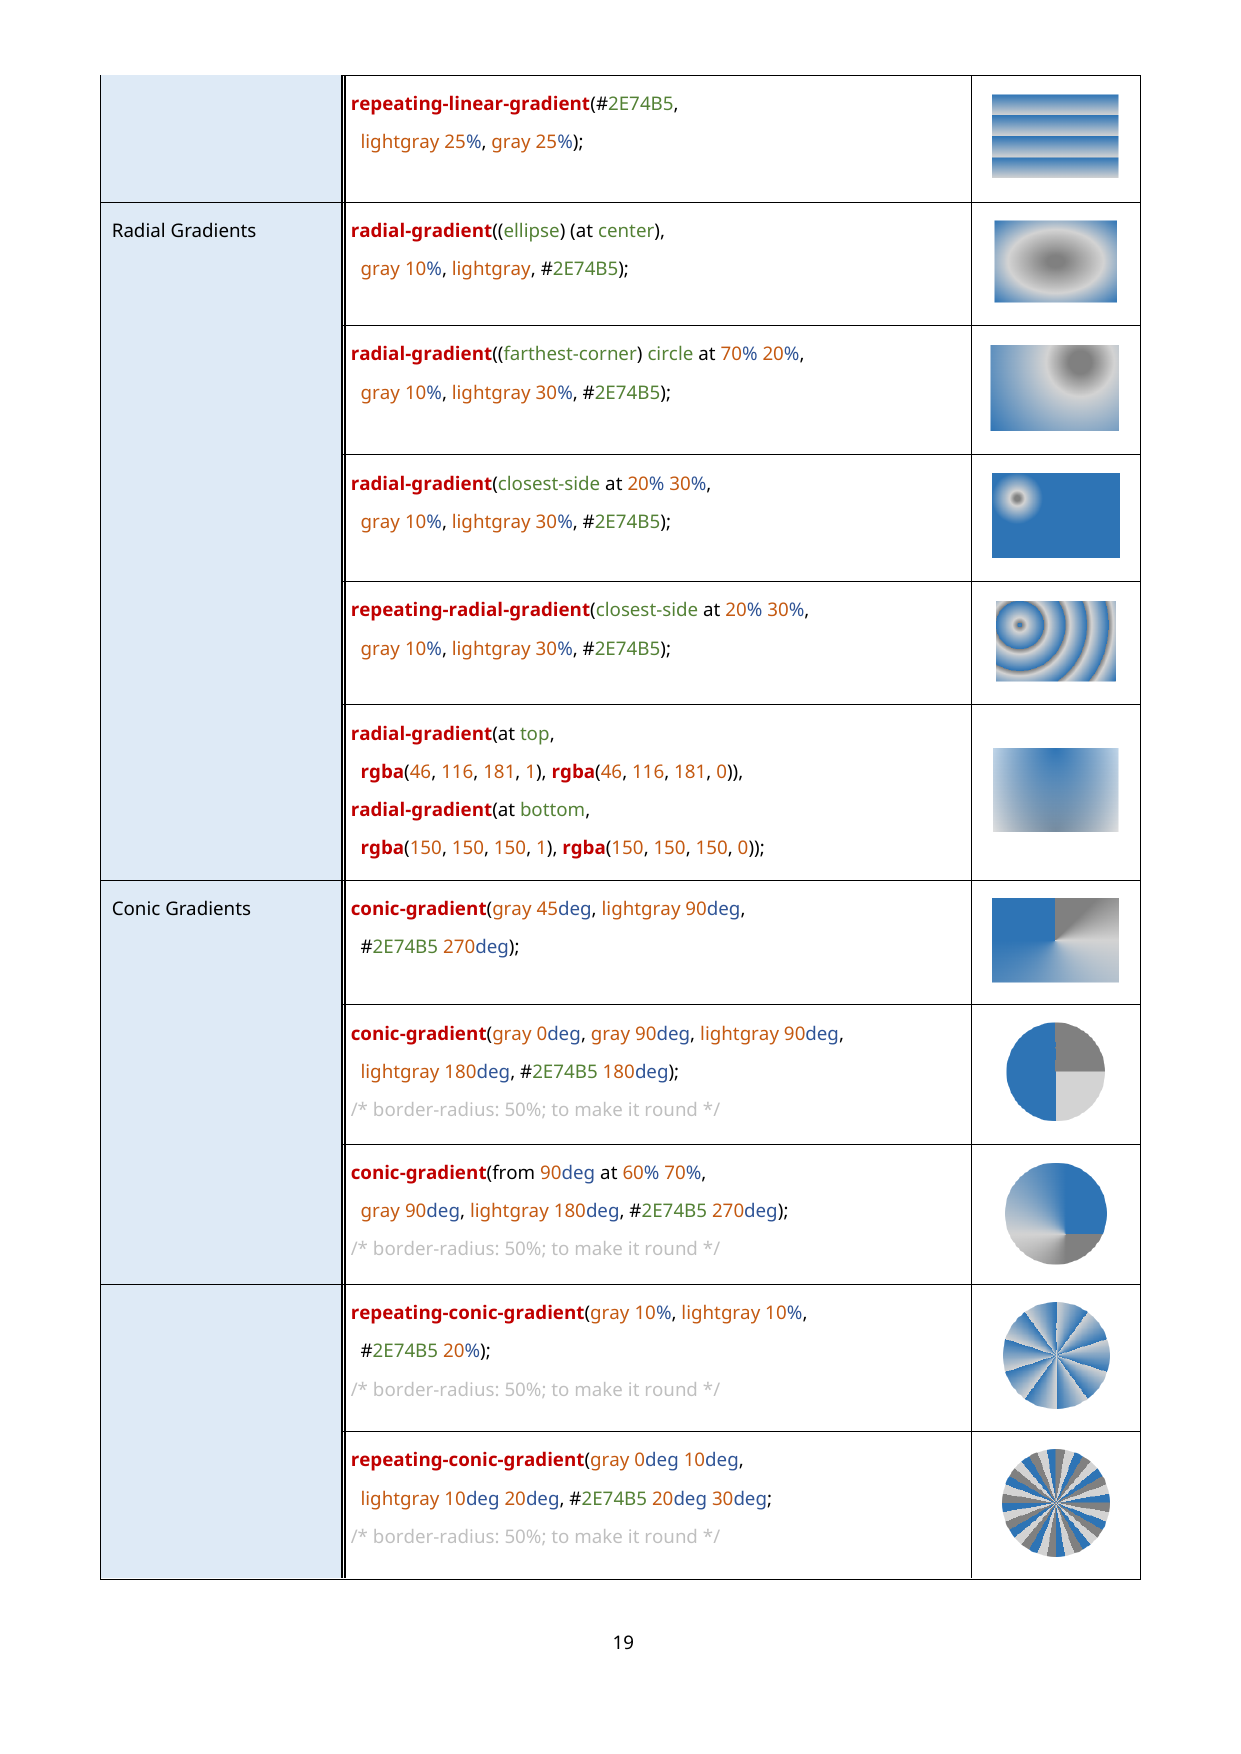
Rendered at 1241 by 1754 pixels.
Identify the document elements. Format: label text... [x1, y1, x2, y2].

picture [1003, 1020, 1107, 1124]
picture [999, 1299, 1111, 1412]
table_cell radial-gradient((ellipse) (at center), gray 10%, lightgray, #2E74B5); [346, 203, 971, 325]
picture [989, 745, 1121, 835]
table_cell [101, 1285, 341, 1578]
picture [986, 340, 1124, 435]
table_cell repeating-conic-gradient(gray 0deg 10deg, lightgray 10deg 20deg, #2E74B5 20deg 30deg; /* border-radius: 50%; to make it round */ [346, 1432, 971, 1578]
picture [991, 217, 1120, 306]
table_cell conic-gradient(gray 45deg, lightgray 90deg, #2E74B5 270deg); [346, 881, 971, 1004]
table_cell conic-gradient(gray 0deg, gray 90deg, lightgray 90deg, lightgray 180deg, #2E74B5 180deg); /* border-radius: 50%; to make it round */ [346, 1005, 971, 1144]
table_cell [972, 203, 1140, 325]
picture [1002, 1159, 1109, 1265]
table_cell [972, 326, 1140, 454]
table_cell [972, 1005, 1140, 1144]
table_cell conic-gradient(from 90deg at 60% 70%, gray 90deg, lightgray 180deg, #2E74B5 270deg); /* border-radius: 50%; to make it round */ [346, 1145, 971, 1284]
table_cell [972, 881, 1140, 1004]
picture [988, 895, 1122, 985]
table_cell Conic Gradients [101, 881, 341, 1284]
table_cell [972, 76, 1140, 202]
table_cell [972, 582, 1140, 704]
table_cell Radial Gradients [101, 203, 341, 880]
picture [999, 1446, 1112, 1559]
table_cell radial-gradient(at top, rgba(46, 116, 181, 1), rgba(46, 116, 181, 0)), radial-gradient(at bottom, rgba(150, 150, 150, 1), rgba(150, 150, 150, 0)); [346, 705, 971, 880]
table_cell radial-gradient(closest-side at 20% 30%, gray 10%, lightgray 30%, #2E74B5); [346, 455, 971, 581]
table_cell [972, 1285, 1140, 1431]
table_cell [972, 1432, 1140, 1578]
picture [987, 90, 1123, 182]
picture [991, 596, 1120, 685]
table_cell repeating-radial-gradient(closest-side at 20% 30%, gray 10%, lightgray 30%, #2E74B5); [346, 582, 971, 704]
table_cell radial-gradient((farthest-corner) circle at 70% 20%, gray 10%, lightgray 30%, #2E74B5); [346, 326, 971, 454]
table_cell [972, 455, 1140, 581]
table_cell [972, 1145, 1140, 1284]
table_cell repeating-conic-gradient(gray 10%, lightgray 10%, #2E74B5 20%); /* border-radius: 50%; to make it round */ [346, 1285, 971, 1431]
table_cell repeating-linear-gradient(#2E74B5, lightgray 25%, gray 25%); [346, 76, 971, 202]
table_cell [972, 705, 1140, 880]
picture [988, 469, 1123, 562]
